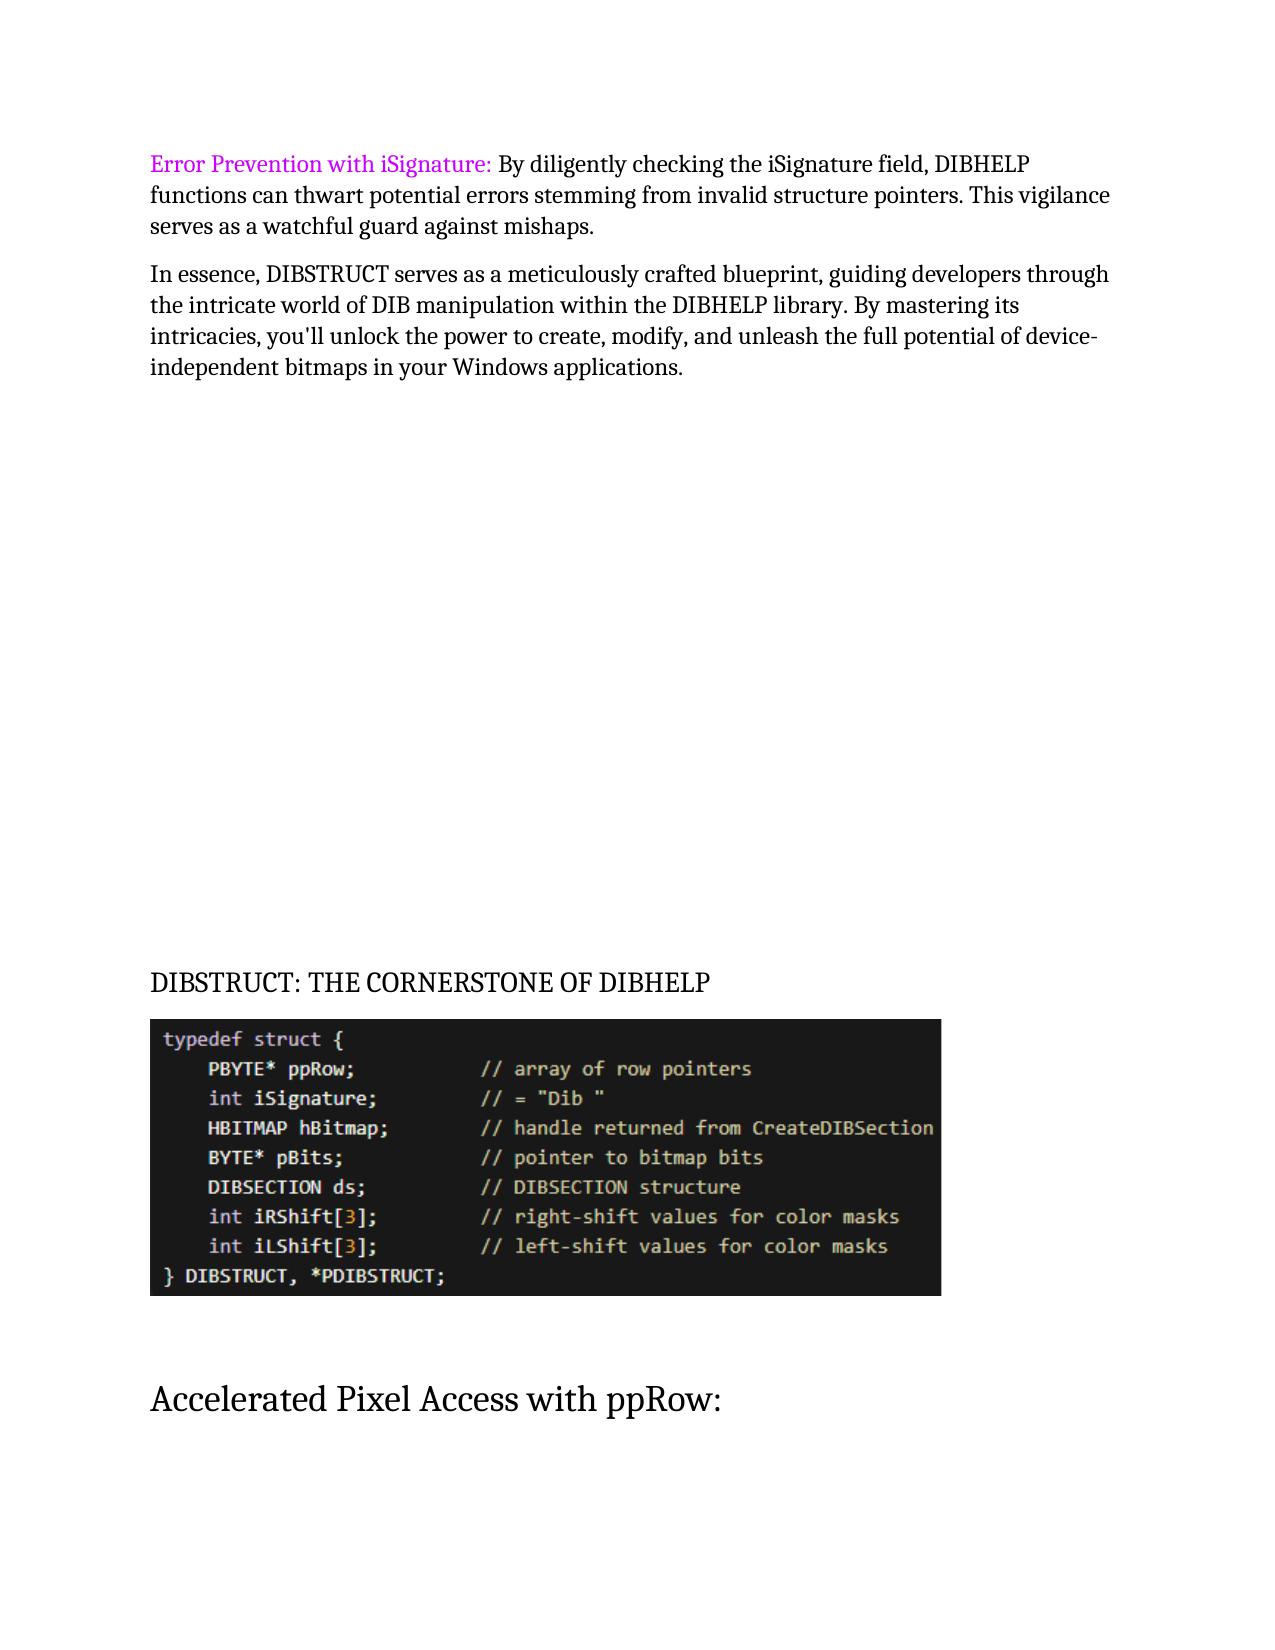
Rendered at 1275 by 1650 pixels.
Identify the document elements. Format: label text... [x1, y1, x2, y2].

text In essence, DIBSTRUCT serves as a meticulously crafted blueprint, guiding developers through the intricate world of DIB manipulation within the DIBHELP library. By mastering its intricacies, you'll unlock the power to create, modify, and unleash the full potential of device-independent bitmaps in your Windows applications. [150, 260, 1125, 382]
text Accelerated Pixel Access with ppRow: [150, 1378, 1125, 1421]
picture [150, 1019, 942, 1296]
text DIBSTRUCT: THE CORNERSTONE OF DIBHELP [150, 966, 1125, 1000]
text Error Prevention with iSignature: By diligently checking the iSignature field, DIBHELP functions can thwart potential errors stemming from invalid structure pointers. This vigilance serves as a watchful guard against mishaps. [150, 150, 1125, 241]
